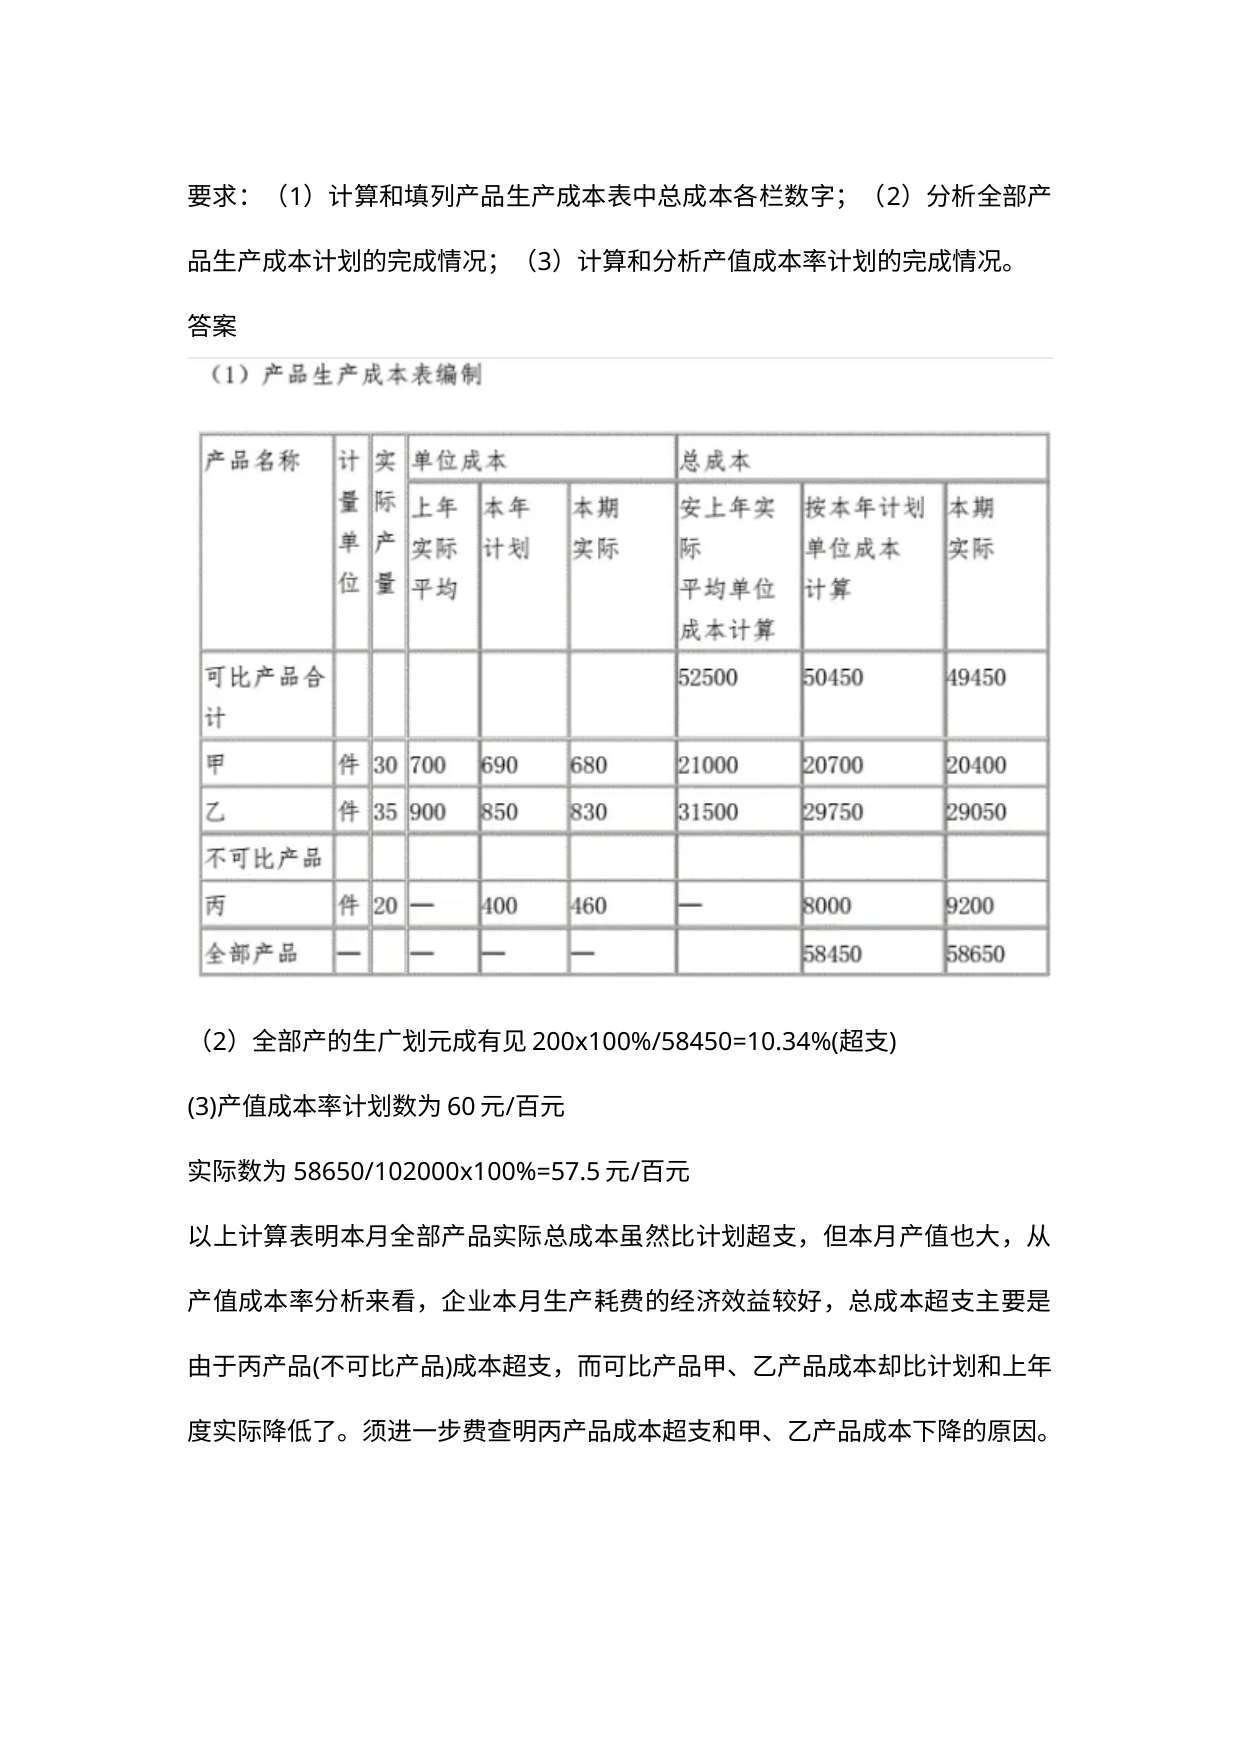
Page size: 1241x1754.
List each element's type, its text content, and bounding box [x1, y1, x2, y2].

text 以上计算表明本月全部产品实际总成本虽然比计划超支，但本月产值也大，从产值成本率分析来看，企业本月生产耗费的经济效益较好，总成本超支主要是由于丙产品(不可比产品)成本超支，而可比产品甲、乙产品成本却比计划和上年度实际降低了。须进一步费查明丙产品成本超支和甲、乙产品成本下降的原因。 [187, 1202, 1053, 1462]
text 要求：（1）计算和填列产品生产成本表中总成本各栏数字；（2）分析全部产品生产成本计划的完成情况；（3）计算和分析产值成本率计划的完成情况。 [187, 162, 1053, 292]
text (3)产值成本率计划数为60元/百元 [187, 1072, 1053, 1137]
picture [187, 357, 1054, 982]
text 答案 [187, 292, 1053, 357]
text （2）全部产的生广划元成有见200x100%/58450=10.34%(超支) [187, 1007, 1053, 1072]
text 实际数为 58650/102000x100%=57.5元/百元 [187, 1137, 1053, 1202]
